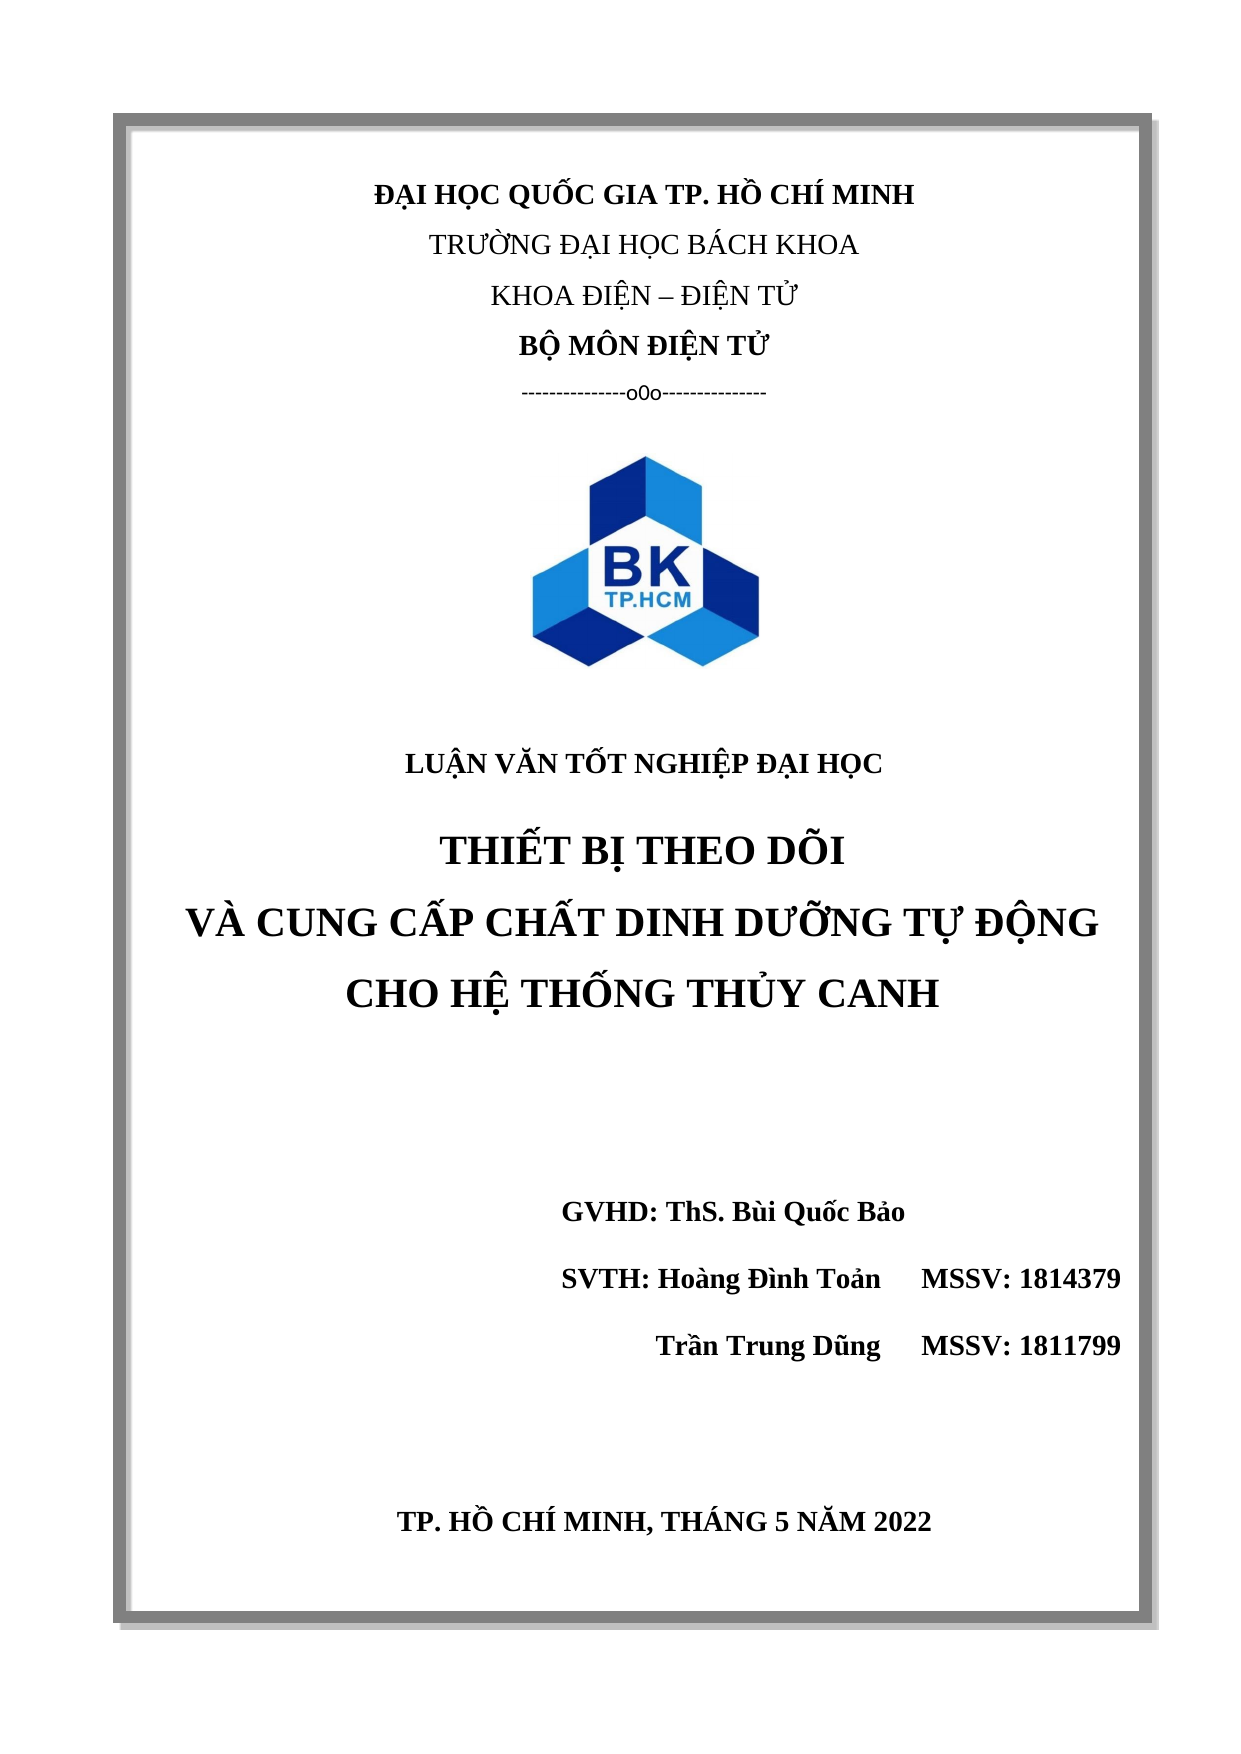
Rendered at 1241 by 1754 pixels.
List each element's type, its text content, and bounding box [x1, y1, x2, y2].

text SVTH: Hoàng Đình Toản MSSV: 1814379 [546, 1261, 1139, 1295]
text TRƯỜNG ĐẠI HỌC BÁCH KHOA [137, 227, 1139, 261]
text ---------------o0o--------------- [137, 378, 1139, 406]
text ĐẠI HỌC QUỐC GIA TP. HỒ CHÍ MINH [137, 177, 1139, 211]
text BỘ MÔN ĐIỆN TỬ [137, 328, 1139, 362]
text KHOA ĐIỆN – ĐIỆN TỬ [137, 278, 1139, 311]
text LUẬN VĂN TỐT NGHIỆP ĐẠI HỌC [137, 747, 1139, 780]
text TP. HỒ CHÍ MINH, THÁNG 5 NĂM 2022 [137, 1504, 1139, 1537]
text THIẾT BỊ THEO DÕI [134, 825, 1139, 873]
text GVHD: ThS. Bùi Quốc Bảo [546, 1194, 1139, 1228]
text VÀ CUNG CẤP CHẤT DINH DƯỠNG TỰ ĐỘNG CHO HỆ THỐNG THỦY CANH [134, 897, 1139, 1017]
text Trần Trung Dũng MSSV: 1811799 [546, 1328, 1139, 1362]
picture [530, 453, 761, 669]
